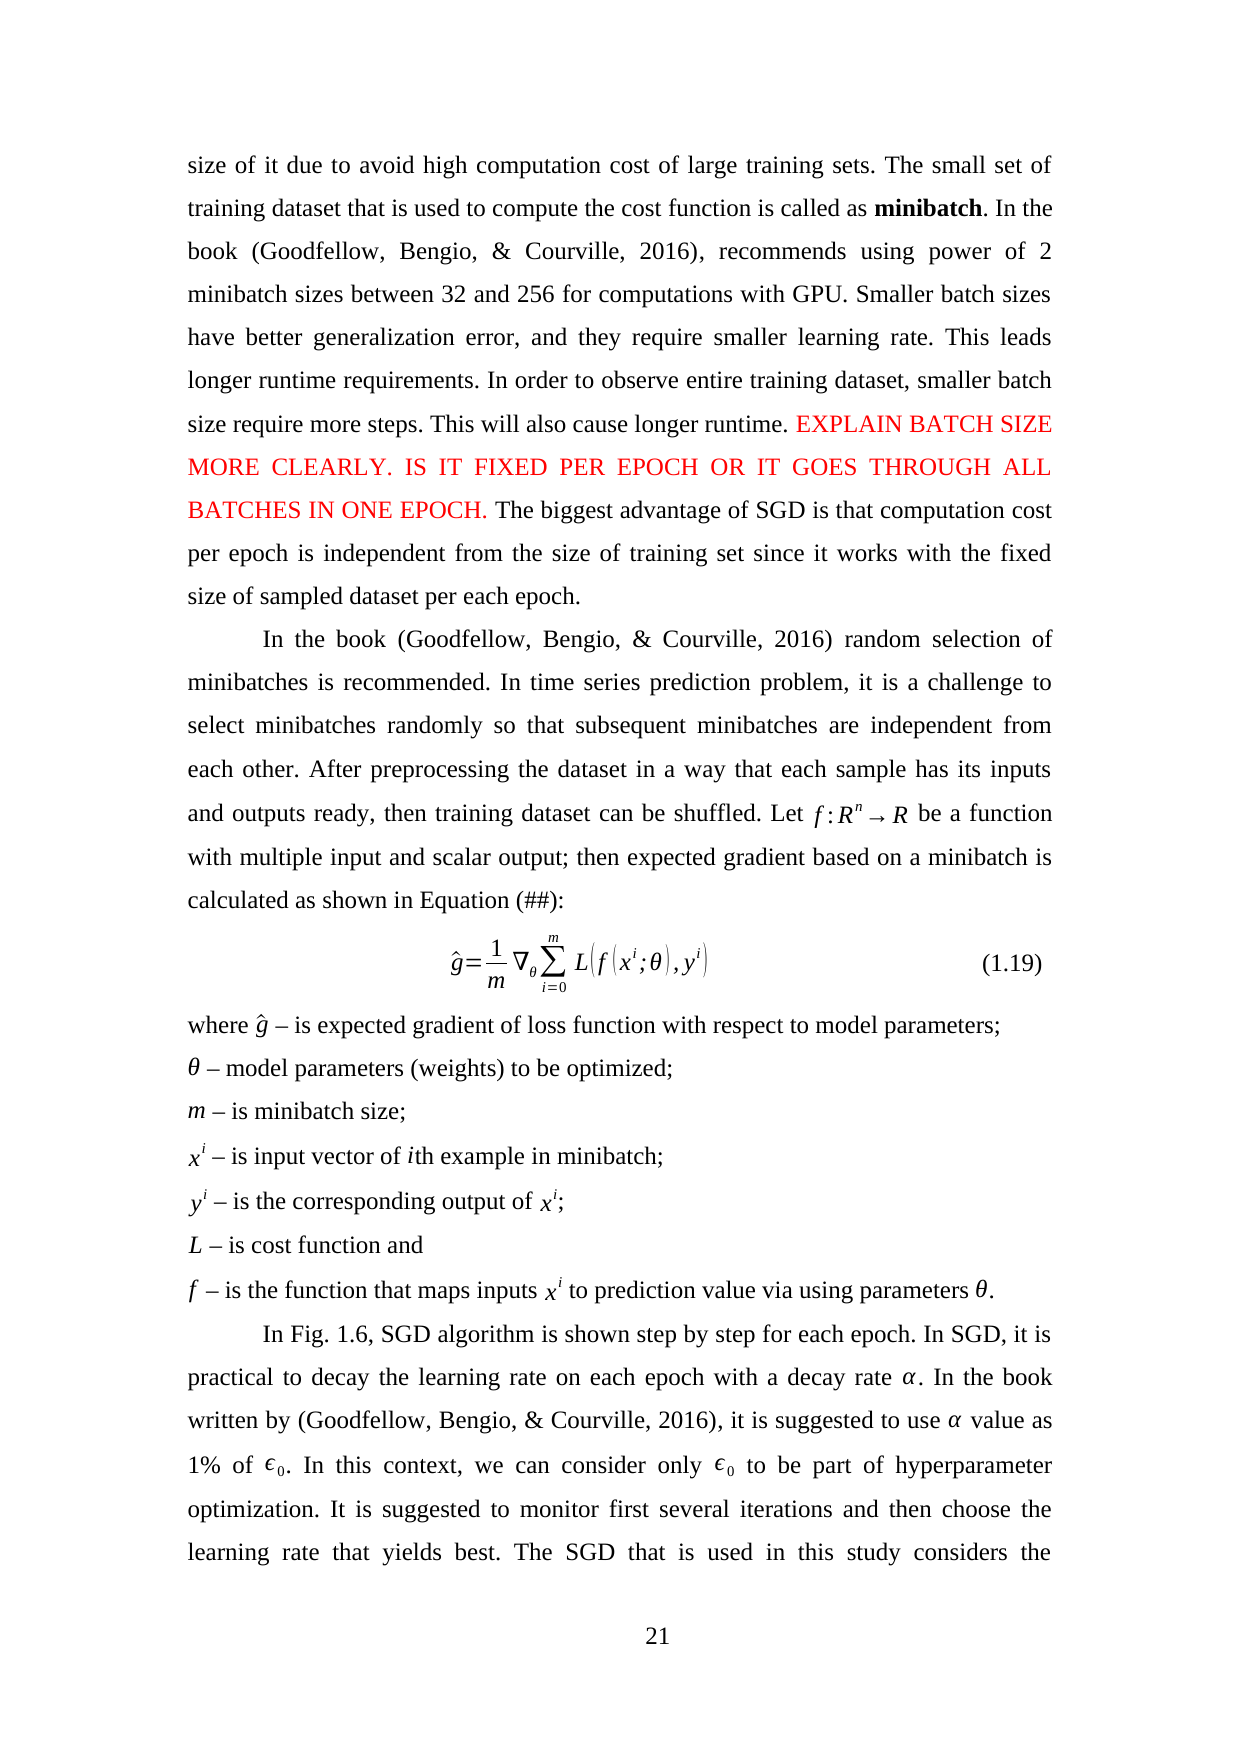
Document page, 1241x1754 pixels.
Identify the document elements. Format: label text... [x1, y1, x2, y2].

text – is cost function and [187, 1231, 1053, 1259]
table_header [188, 929, 970, 1010]
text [187, 150, 1053, 610]
text – is the function that maps inputs to prediction value via using parameters . [187, 1274, 1053, 1305]
text – is minibatch size; [187, 1096, 1053, 1125]
text – model parameters (weights) to be optimized; [187, 1053, 1053, 1082]
text where – is expected gradient of loss function with respect to model parameters; [187, 1010, 1053, 1039]
text In the book random selection of minibatches is recommended. In time series prediction problem, it is a challenge to select minibatches randomly so that subsequent minibatches are independent from each other. After preprocessing the dataset in a way that each sample has its inputs and outputs ready, then training dataset can be shuffled. Let be a function with multiple input and scalar output; then expected gradient based on a minibatch is calculated as shown in Equation (##): [187, 624, 1053, 914]
table_header [970, 929, 1053, 1010]
text – is the corresponding output of ; [187, 1185, 1053, 1216]
text – is input vector of th example in minibatch; [187, 1139, 1053, 1171]
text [187, 1319, 1053, 1566]
